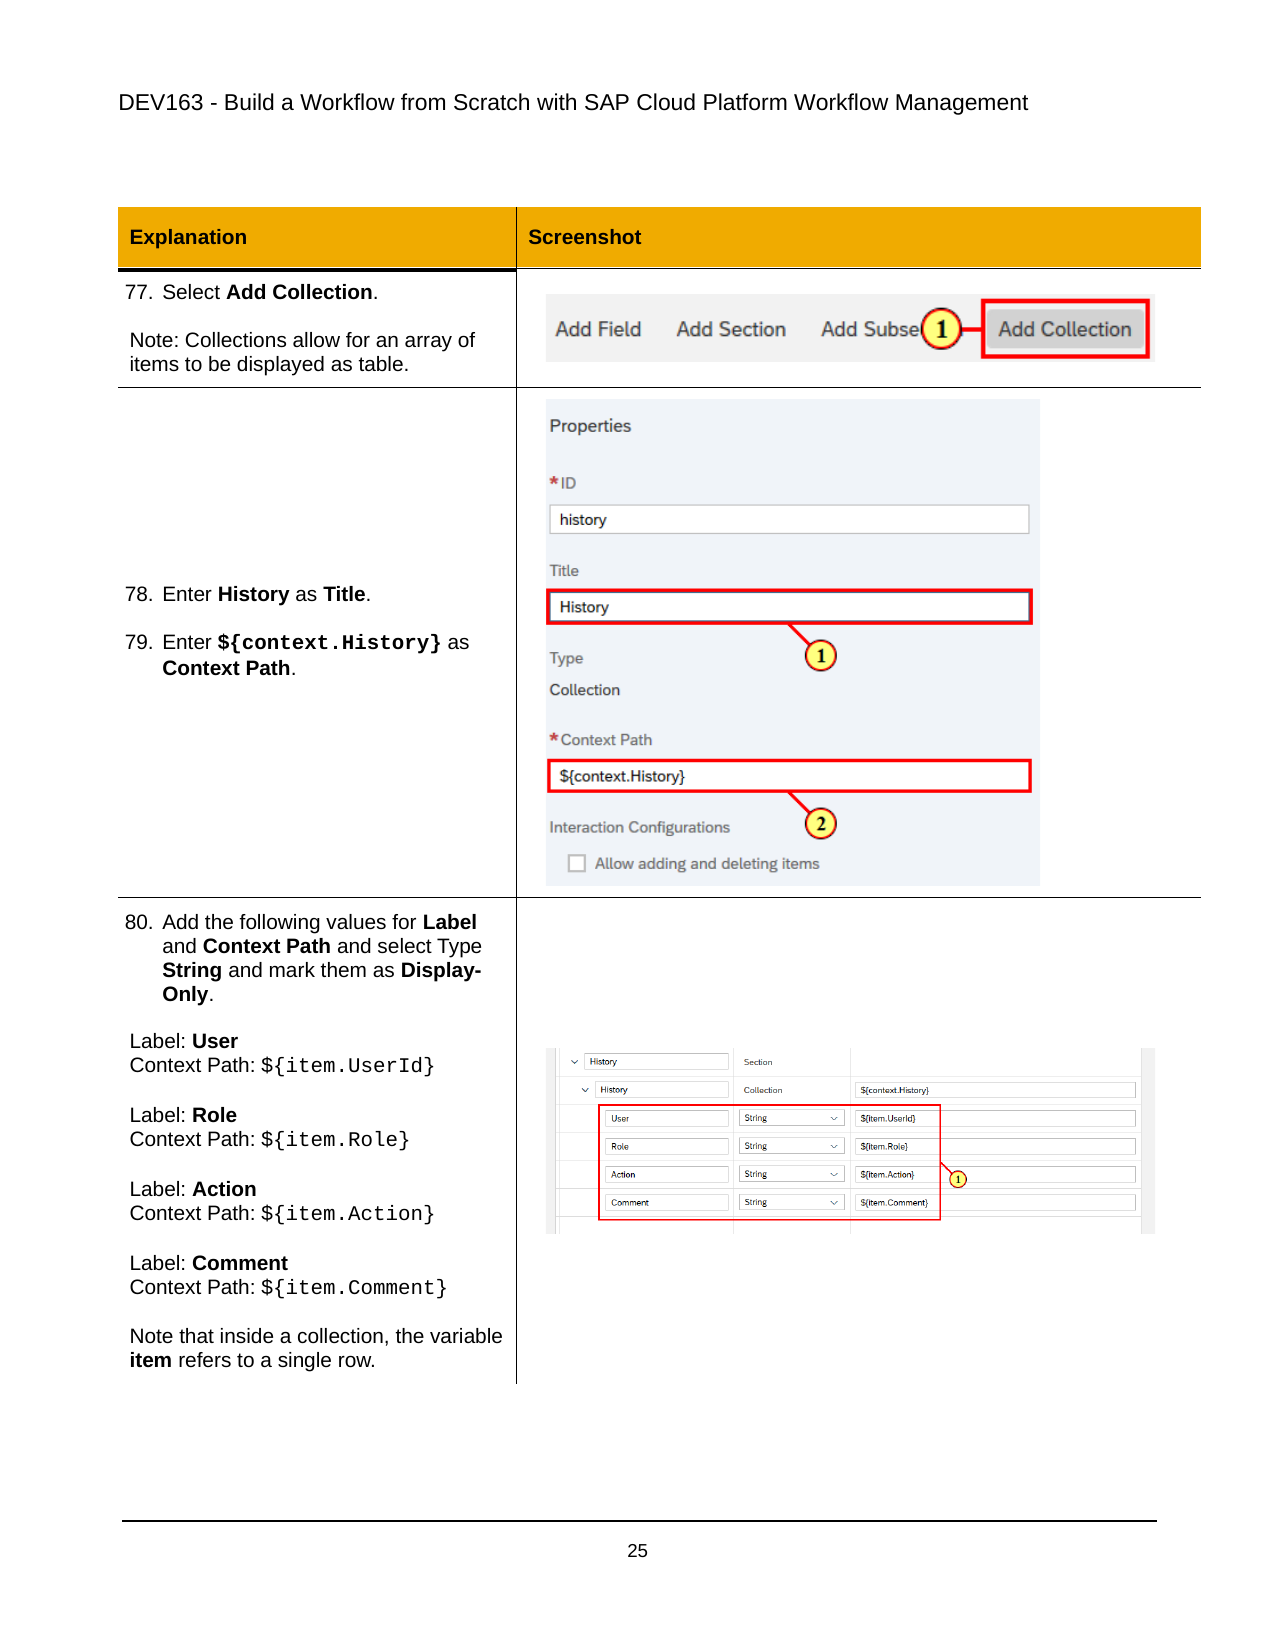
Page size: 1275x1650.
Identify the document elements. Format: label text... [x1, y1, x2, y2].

table_cell [517, 388, 1201, 897]
picture [545, 294, 1156, 362]
table_cell Enter History as Title. Enter ${context.History} as Context Path. [118, 388, 516, 897]
table_cell Select Add Collection. Note: Collections allow for an array of items to be displayed as table. [118, 272, 516, 387]
picture [545, 1048, 1156, 1234]
table_header Screenshot [517, 207, 1201, 267]
table_cell [517, 269, 1201, 387]
table_cell Add the following values for Label and Context Path and select Type String and mark them as Display-Only. Label: User Context Path: ${item.UserId} Label: Role Context Path: ${item.Role} Label: Action Context Path: ${item.Action} Label: Comment Context Path: ${item.Comment} Note that inside a collection, the variable item refers to a single row. [118, 898, 516, 1383]
picture [545, 399, 1041, 886]
table_header Explanation [118, 207, 516, 267]
table_cell [517, 898, 1201, 1383]
